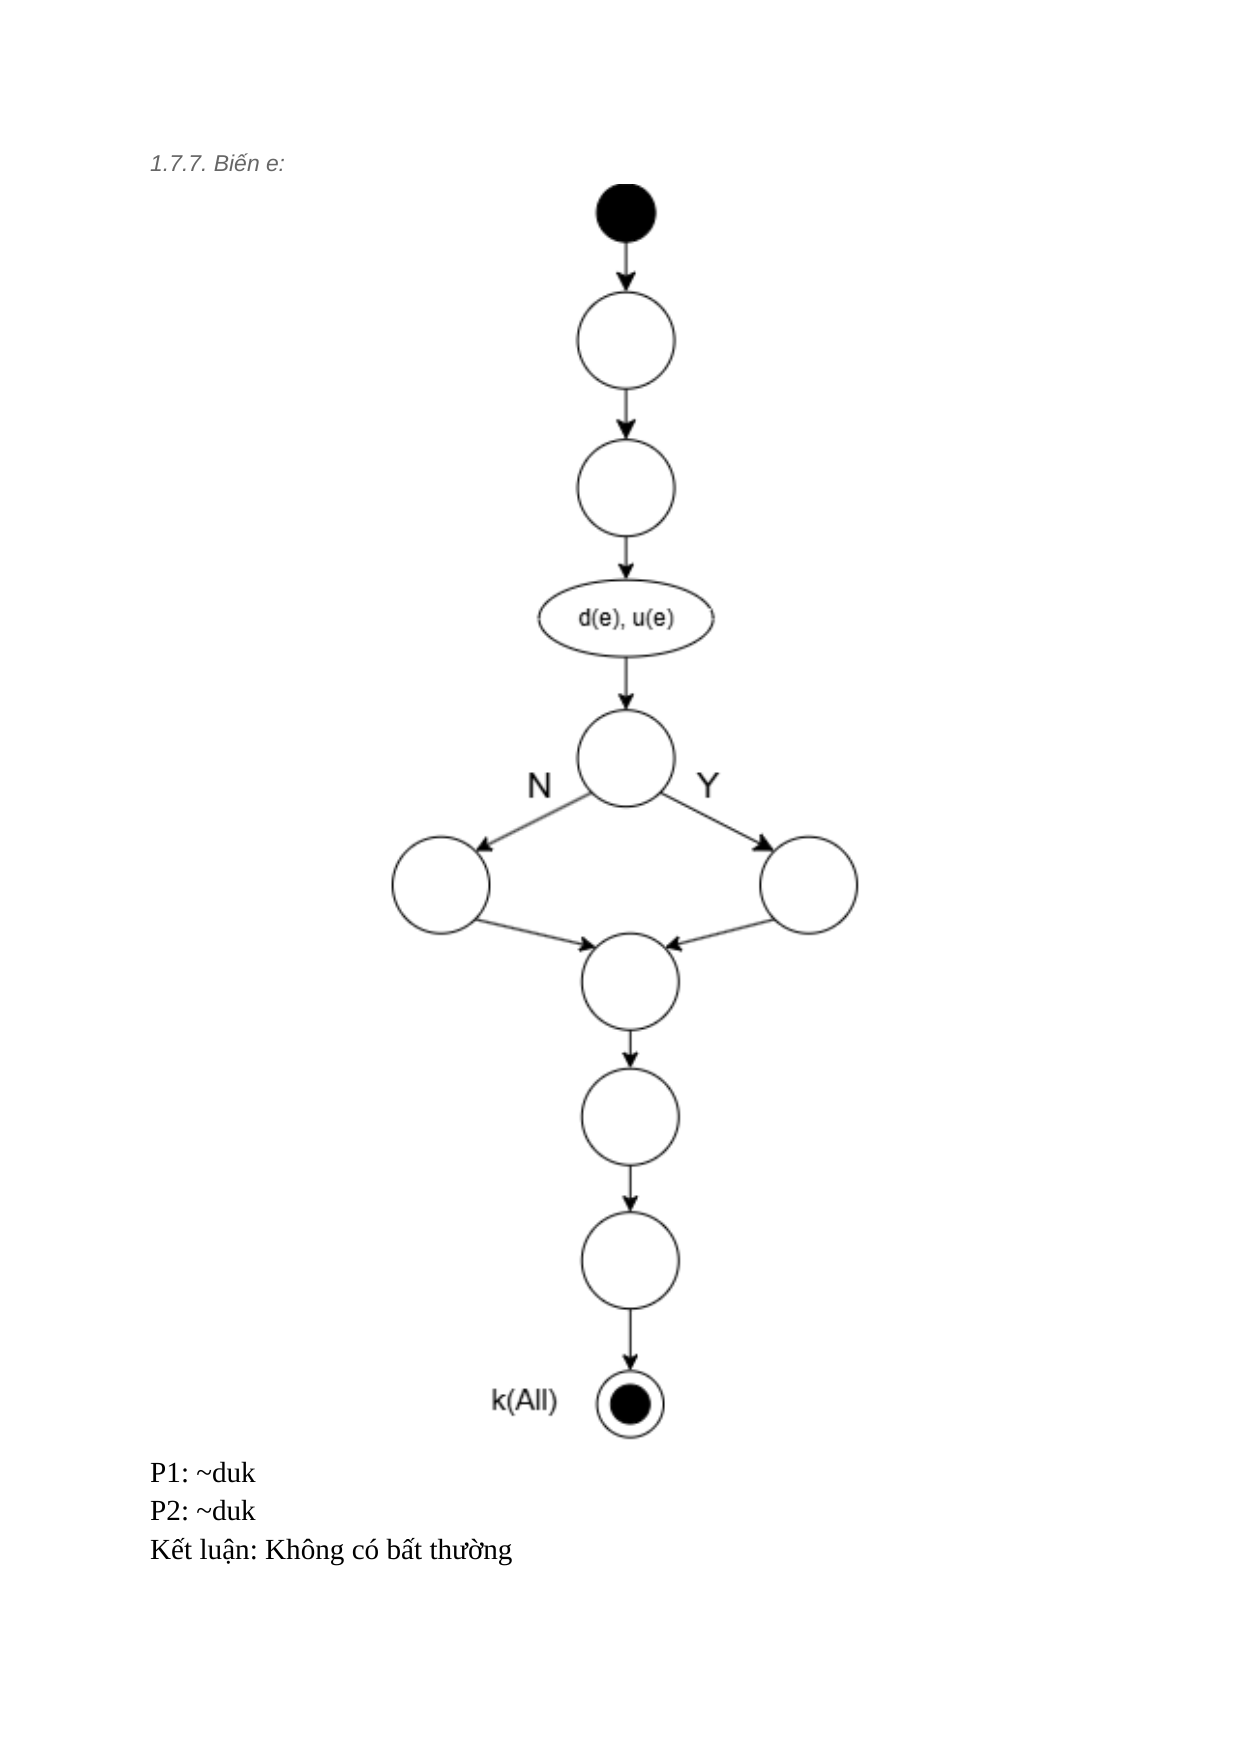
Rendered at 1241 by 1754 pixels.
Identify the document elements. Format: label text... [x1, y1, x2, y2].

text P1: ~duk [150, 1455, 1090, 1488]
text P2: ~duk [150, 1493, 1090, 1527]
text Kết luận: Không có bất thường [150, 1532, 1090, 1565]
subtitle 1.7.7. Biến e: [150, 150, 1090, 176]
picture [367, 184, 873, 1451]
